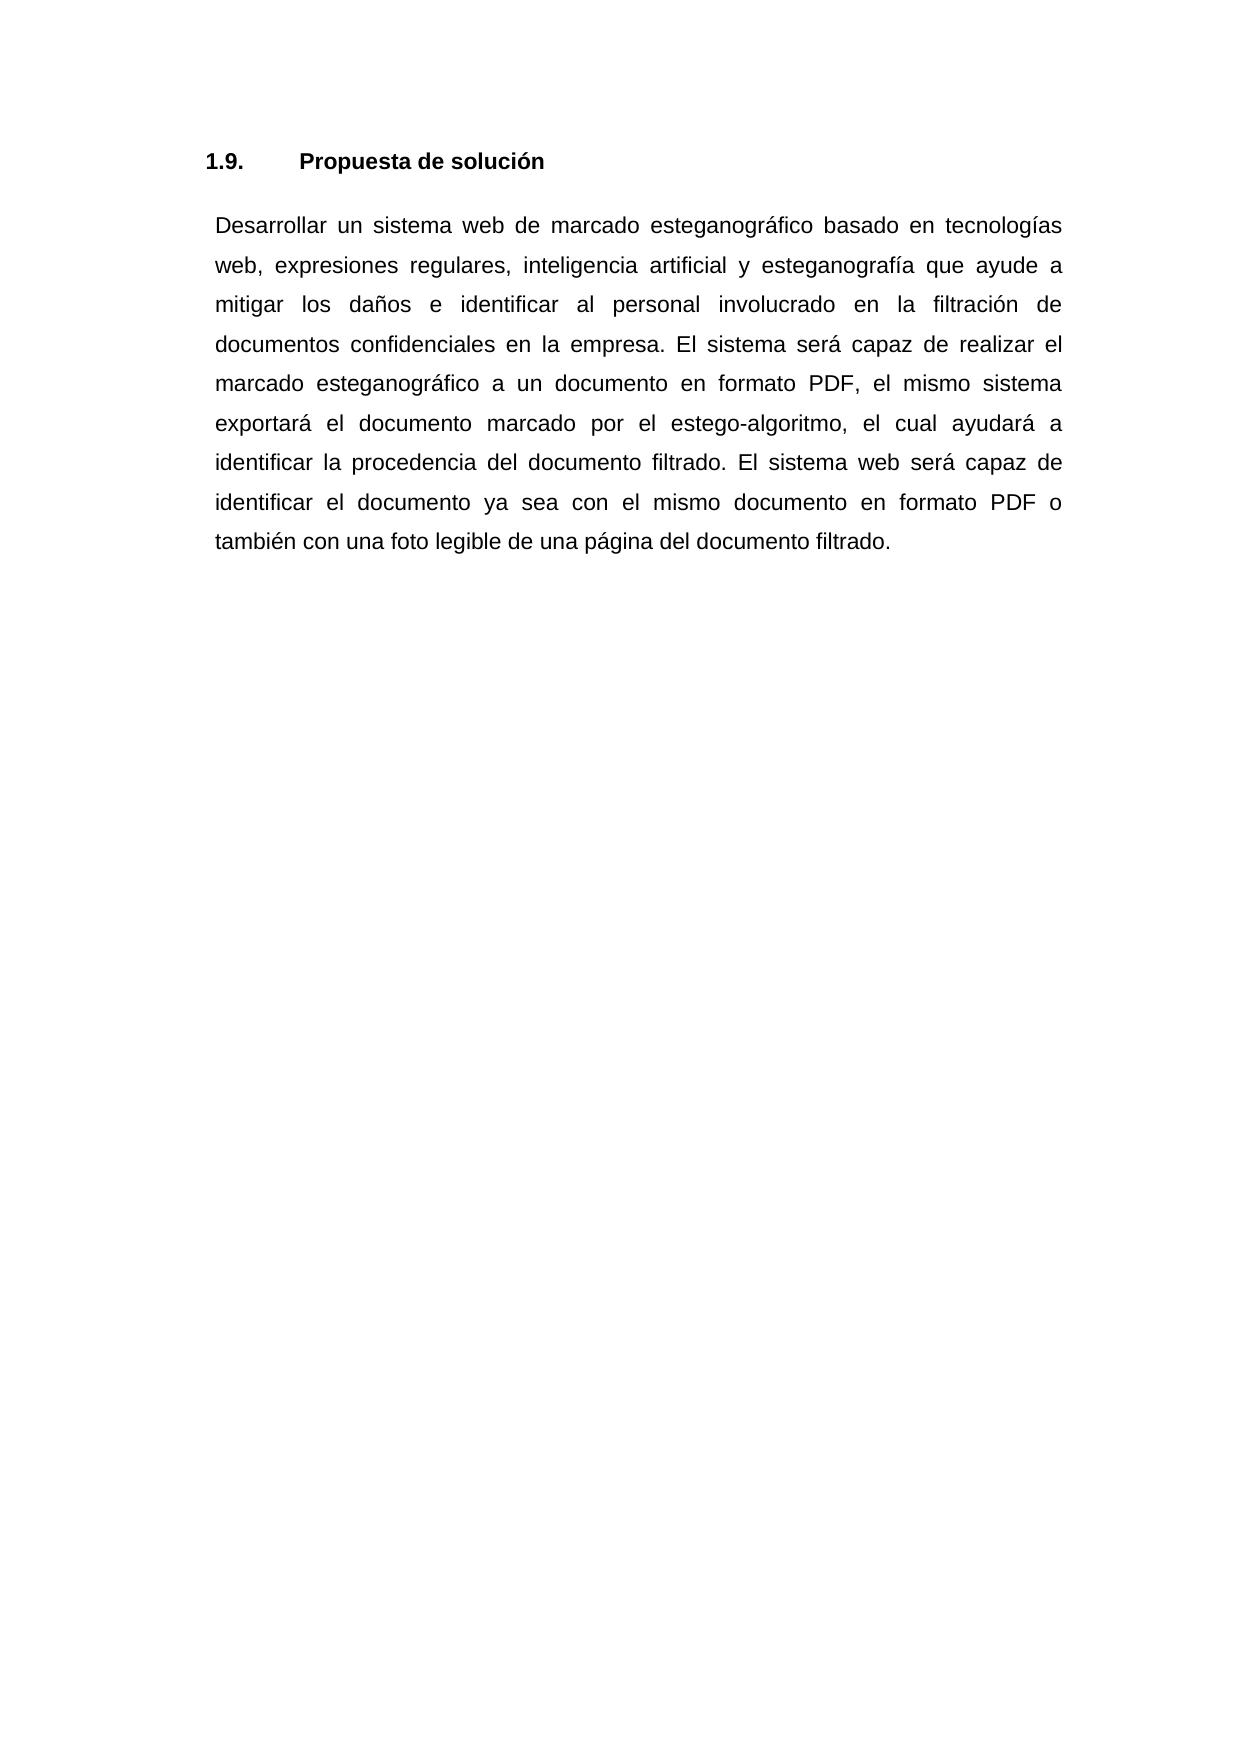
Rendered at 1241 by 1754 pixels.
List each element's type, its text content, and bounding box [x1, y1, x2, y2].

text Desarrollar un sistema web de marcado esteganográfico basado en tecnologías web, expresiones regulares, inteligencia artificial y esteganografía que ayude a mitigar los daños e identificar al personal involucrado en la filtración de documentos confidenciales en la empresa. El sistema será capaz de realizar el marcado esteganográfico a un documento en formato PDF, el mismo sistema exportará el documento marcado por el estego-algoritmo, el cual ayudará a identificar la procedencia del documento filtrado. El sistema web será capaz de identificar el documento ya sea con el mismo documento en formato PDF o también con una foto legible de una página del documento filtrado. [215, 212, 1063, 554]
subtitle Propuesta de solución [205, 148, 1063, 174]
